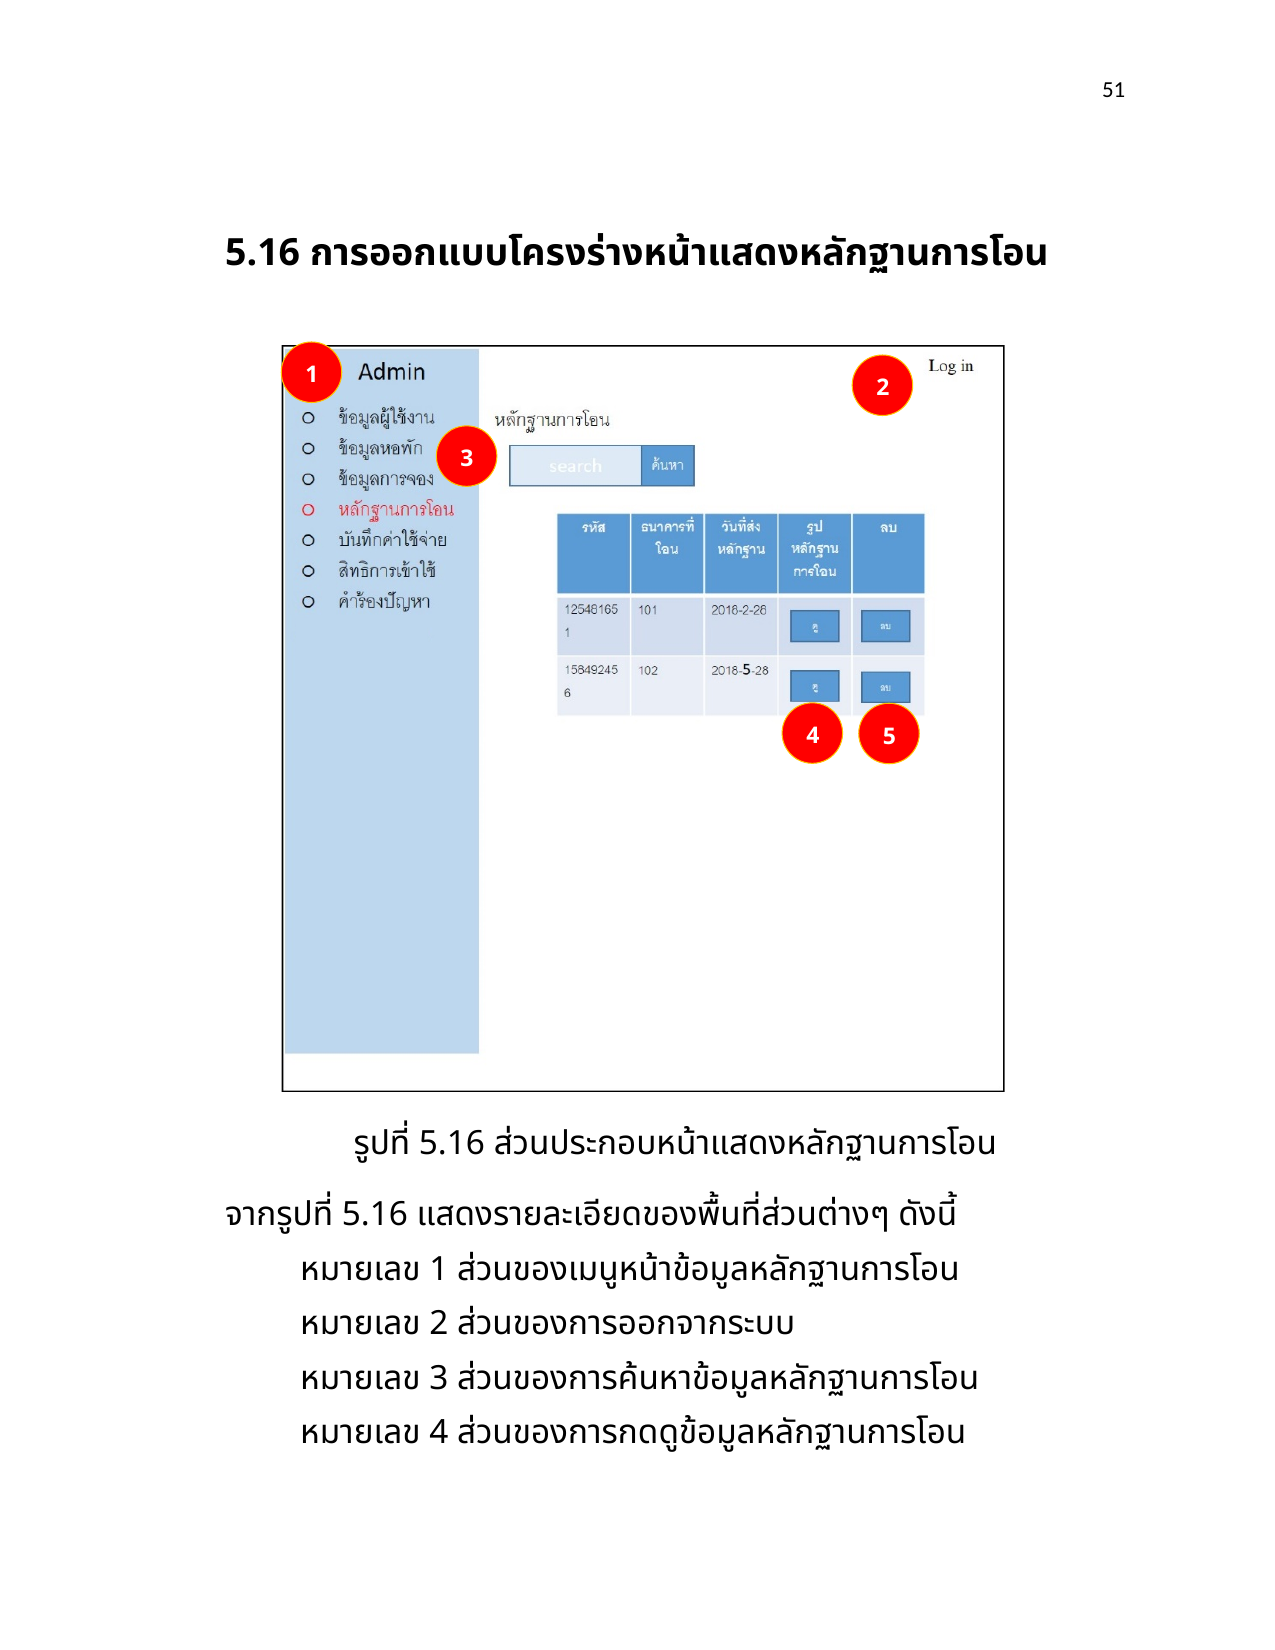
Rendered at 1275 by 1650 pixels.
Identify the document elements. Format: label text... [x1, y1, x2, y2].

picture [281, 341, 1069, 1092]
text หมายเลข 4 ส่วนของการกดดูข้อมูลหลักฐานการโอน [300, 1408, 1125, 1459]
text 5.16 การออกแบบโครงร่างหน้าแสดงหลักฐานการโอน [225, 225, 1125, 282]
text จากรูปที่ 5.16 แสดงรายละเอียดของพื้นที่ส่วนต่างๆ ดังนี้ [225, 1190, 1125, 1241]
text หมายเลข 3 ส่วนของการค้นหาข้อมูลหลักฐานการโอน [300, 1354, 1125, 1404]
text หมายเลข 2 ส่วนของการออกจากระบบ [300, 1299, 1125, 1350]
text รูปที่ 5.16 ส่วนประกอบหน้าแสดงหลักฐานการโอน [225, 1119, 1125, 1169]
text หมายเลข 1 ส่วนของเมนูหน้าข้อมูลหลักฐานการโอน [225, 1244, 1125, 1295]
picture [281, 341, 306, 363]
